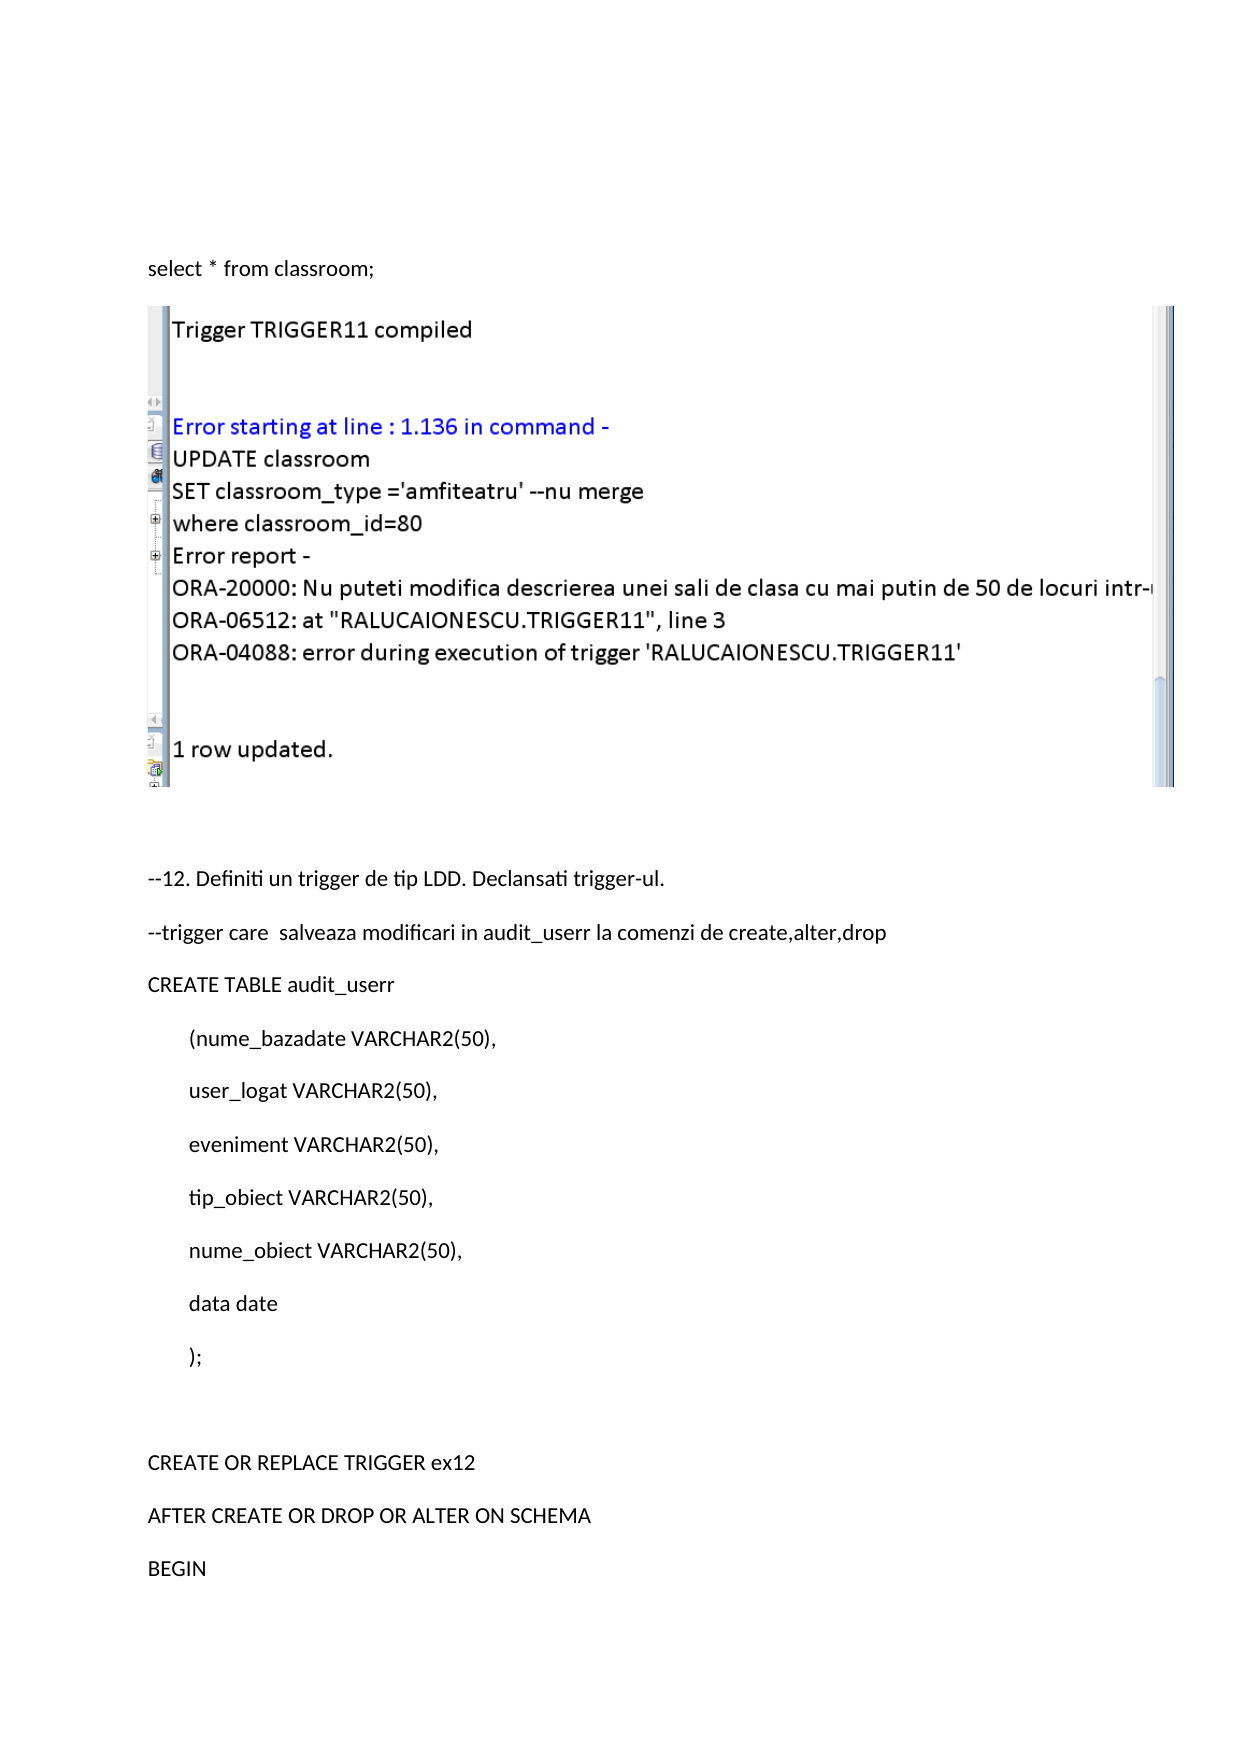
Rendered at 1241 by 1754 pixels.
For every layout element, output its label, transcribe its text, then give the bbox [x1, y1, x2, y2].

text CREATE TABLE audit_userr [148, 971, 1093, 999]
text CREATE OR REPLACE TRIGGER ex12 [148, 1448, 1093, 1476]
text ); [148, 1342, 1093, 1370]
text --trigger care salveaza modificari in audit_userr la comenzi de create,alter,drop [148, 918, 1093, 946]
text eveniment VARCHAR2(50), [148, 1130, 1093, 1158]
text user_logat VARCHAR2(50), [148, 1077, 1093, 1105]
text tip_obiect VARCHAR2(50), [148, 1183, 1093, 1211]
text BEGIN [148, 1554, 1093, 1582]
text AFTER CREATE OR DROP OR ALTER ON SCHEMA [148, 1501, 1093, 1529]
text select * from classroom; [148, 254, 1093, 282]
text data date [148, 1289, 1093, 1317]
picture [147, 306, 1173, 787]
text (nume_bazadate VARCHAR2(50), [148, 1024, 1093, 1052]
text --12. Definiti un trigger de tip LDD. Declansati trigger-ul. [148, 864, 1093, 893]
text nume_obiect VARCHAR2(50), [148, 1236, 1093, 1264]
